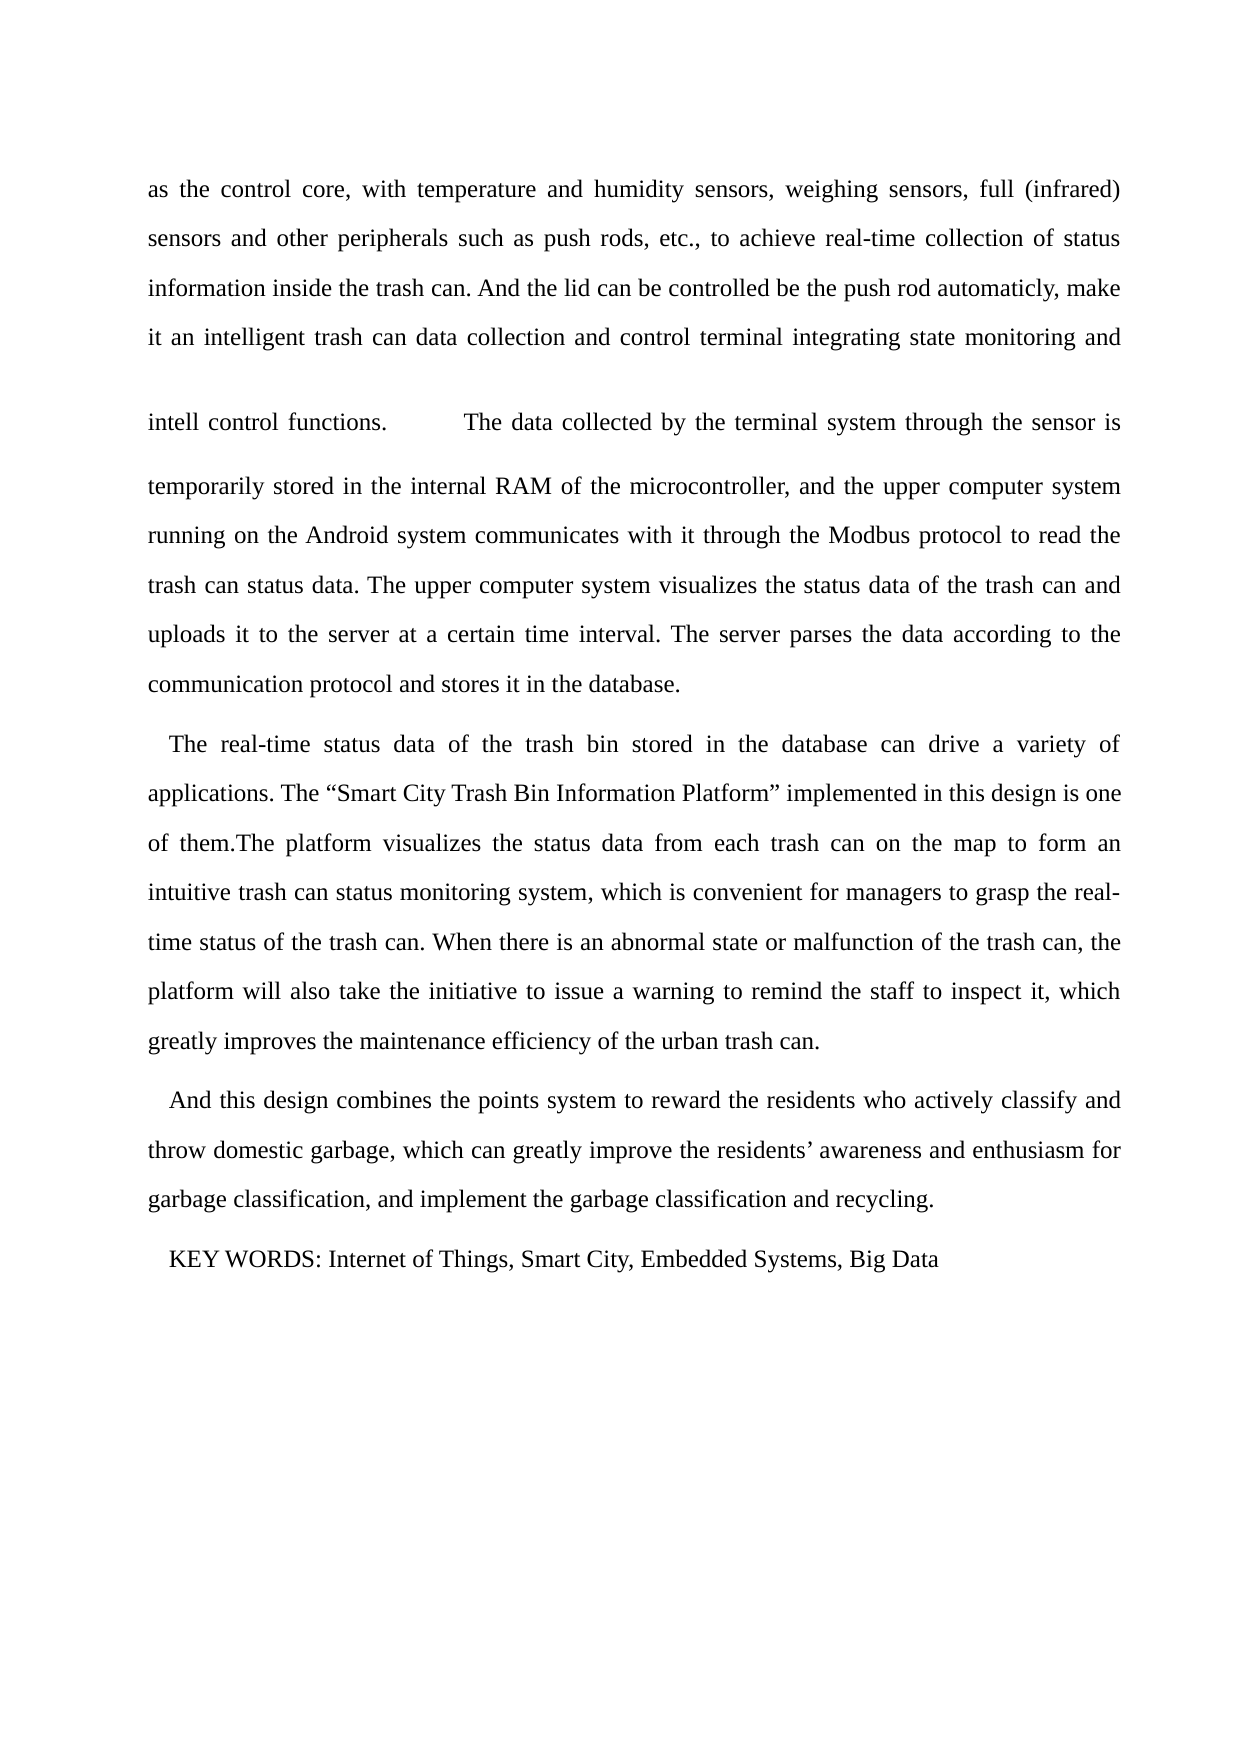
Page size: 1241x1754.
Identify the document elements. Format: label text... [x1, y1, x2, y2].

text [148, 172, 1122, 700]
text And this design combines the points system to reward the residents who actively classify and throw domestic garbage, which can greatly improve the residents’ awareness and enthusiasm for garbage classification, and implement the garbage classification and recycling. [148, 1083, 1122, 1216]
text KEY WORDS: Internet of Things, Smart City, Embedded Systems, Big Data [148, 1242, 1122, 1275]
text The real-time status data of the trash bin stored in the database can drive a variety of applications. The “Smart City Trash Bin Information Platform” implemented in this design is one of them.The platform visualizes the status data from each trash can on the map to form an intuitive trash can status monitoring system, which is convenient for managers to grasp the real-time status of the trash can. When there is an abnormal state or malfunction of the trash can, the platform will also take the initiative to issue a warning to remind the staff to inspect it, which greatly improves the maintenance efficiency of the urban trash can. [148, 727, 1122, 1057]
